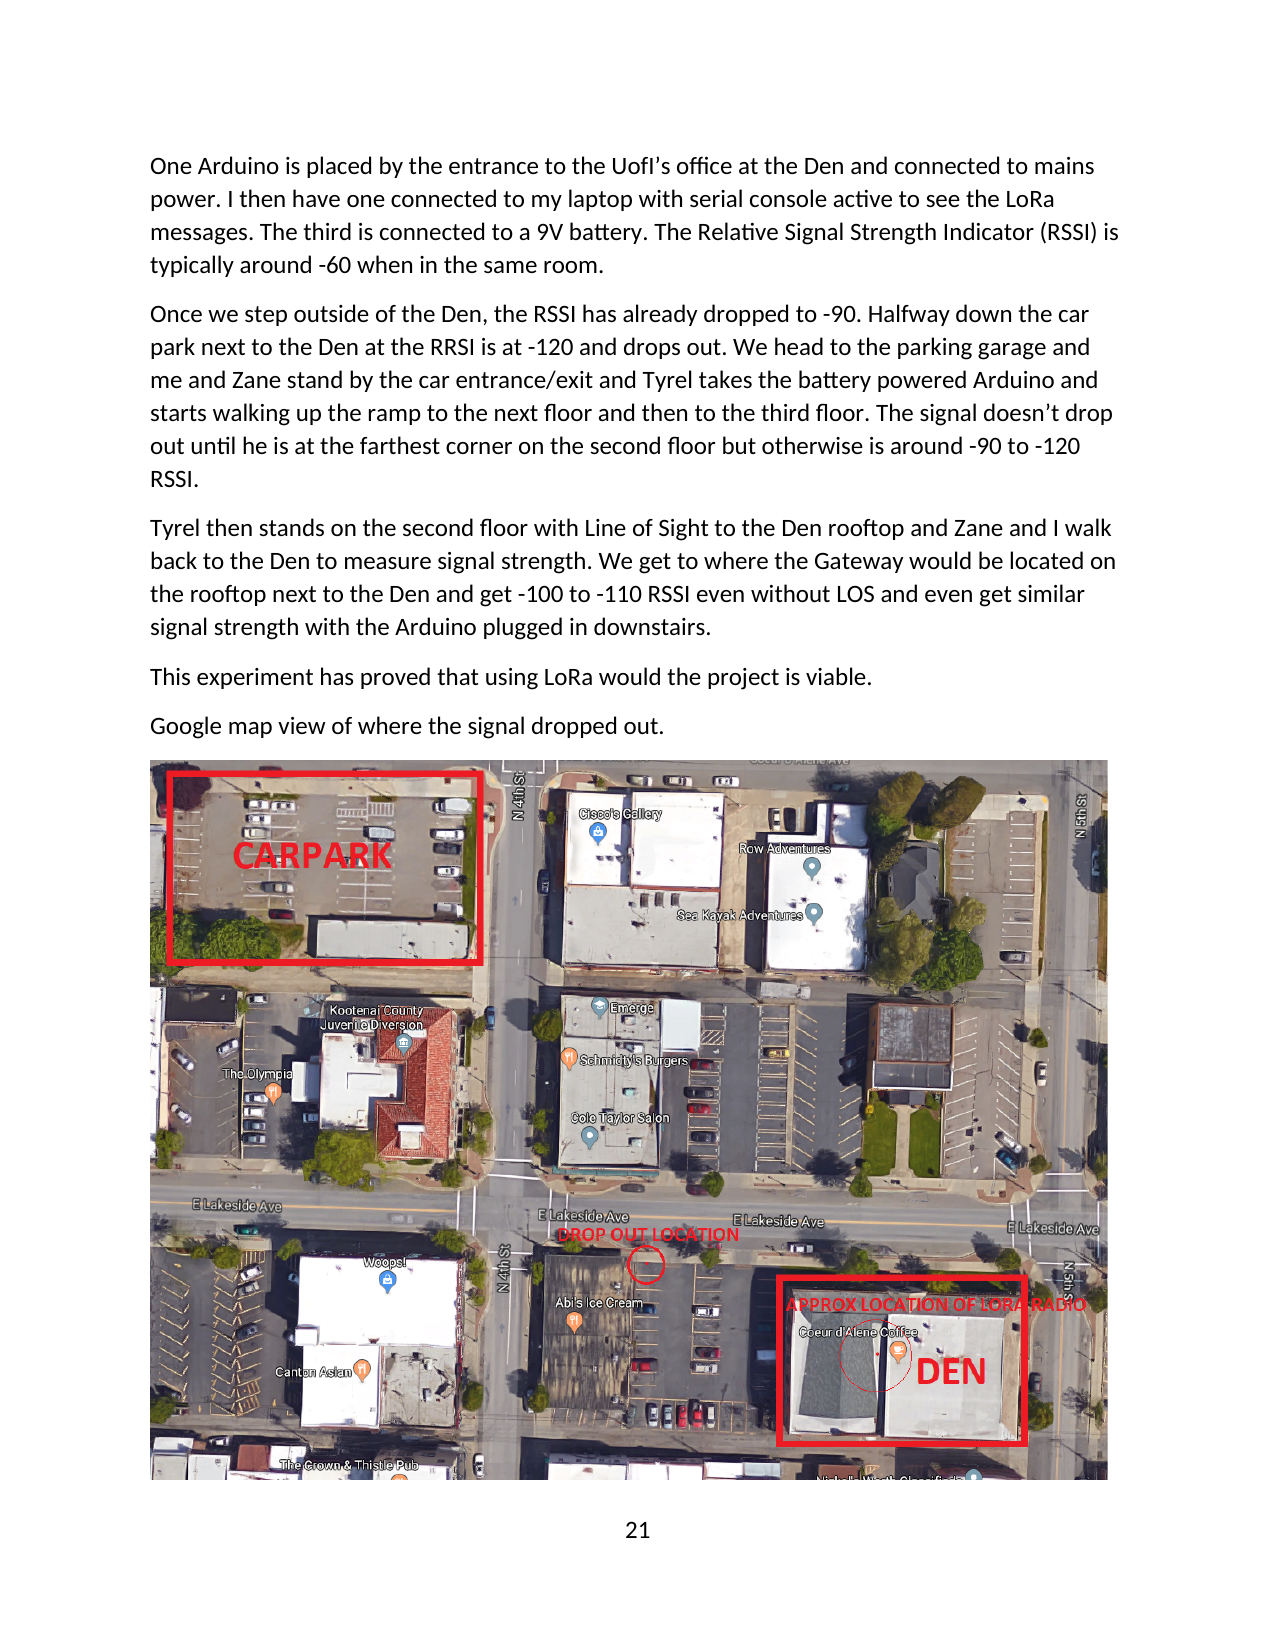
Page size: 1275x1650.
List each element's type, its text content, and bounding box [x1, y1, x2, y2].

text This experiment has proved that using LoRa would the project is viable. [150, 661, 1125, 691]
text Google map view of where the signal dropped out. [150, 710, 1125, 741]
text Once we step outside of the Den, the RSSI has already dropped to -90. Halfway down the car park next to the Den at the RRSI is at -120 and drops out. We head to the parking garage and me and Zane stand by the car entrance/exit and Tyrel takes the battery powered Arduino and starts walking up the ramp to the next floor and then to the third floor. The signal doesn’t drop out until he is at the farthest corner on the second floor but otherwise is around -90 to -120 RSSI. [150, 298, 1125, 493]
text One Arduino is placed by the entrance to the UofI’s office at the Den and connected to mains power. I then have one connected to my laptop with serial console active to see the LoRa messages. The third is connected to a 9V battery. The Relative Signal Strength Indicator (RSSI) is typically around -60 when in the same room. [150, 150, 1125, 279]
text Tyrel then stands on the second floor with Line of Sight to the Den rooftop and Zane and I walk back to the Den to measure signal strength. We get to where the Gateway would be located on the rooftop next to the Den and get -100 to -110 RSSI even without LOS and even get similar signal strength with the Arduino plugged in downstairs. [150, 512, 1125, 642]
picture [150, 760, 1108, 1480]
